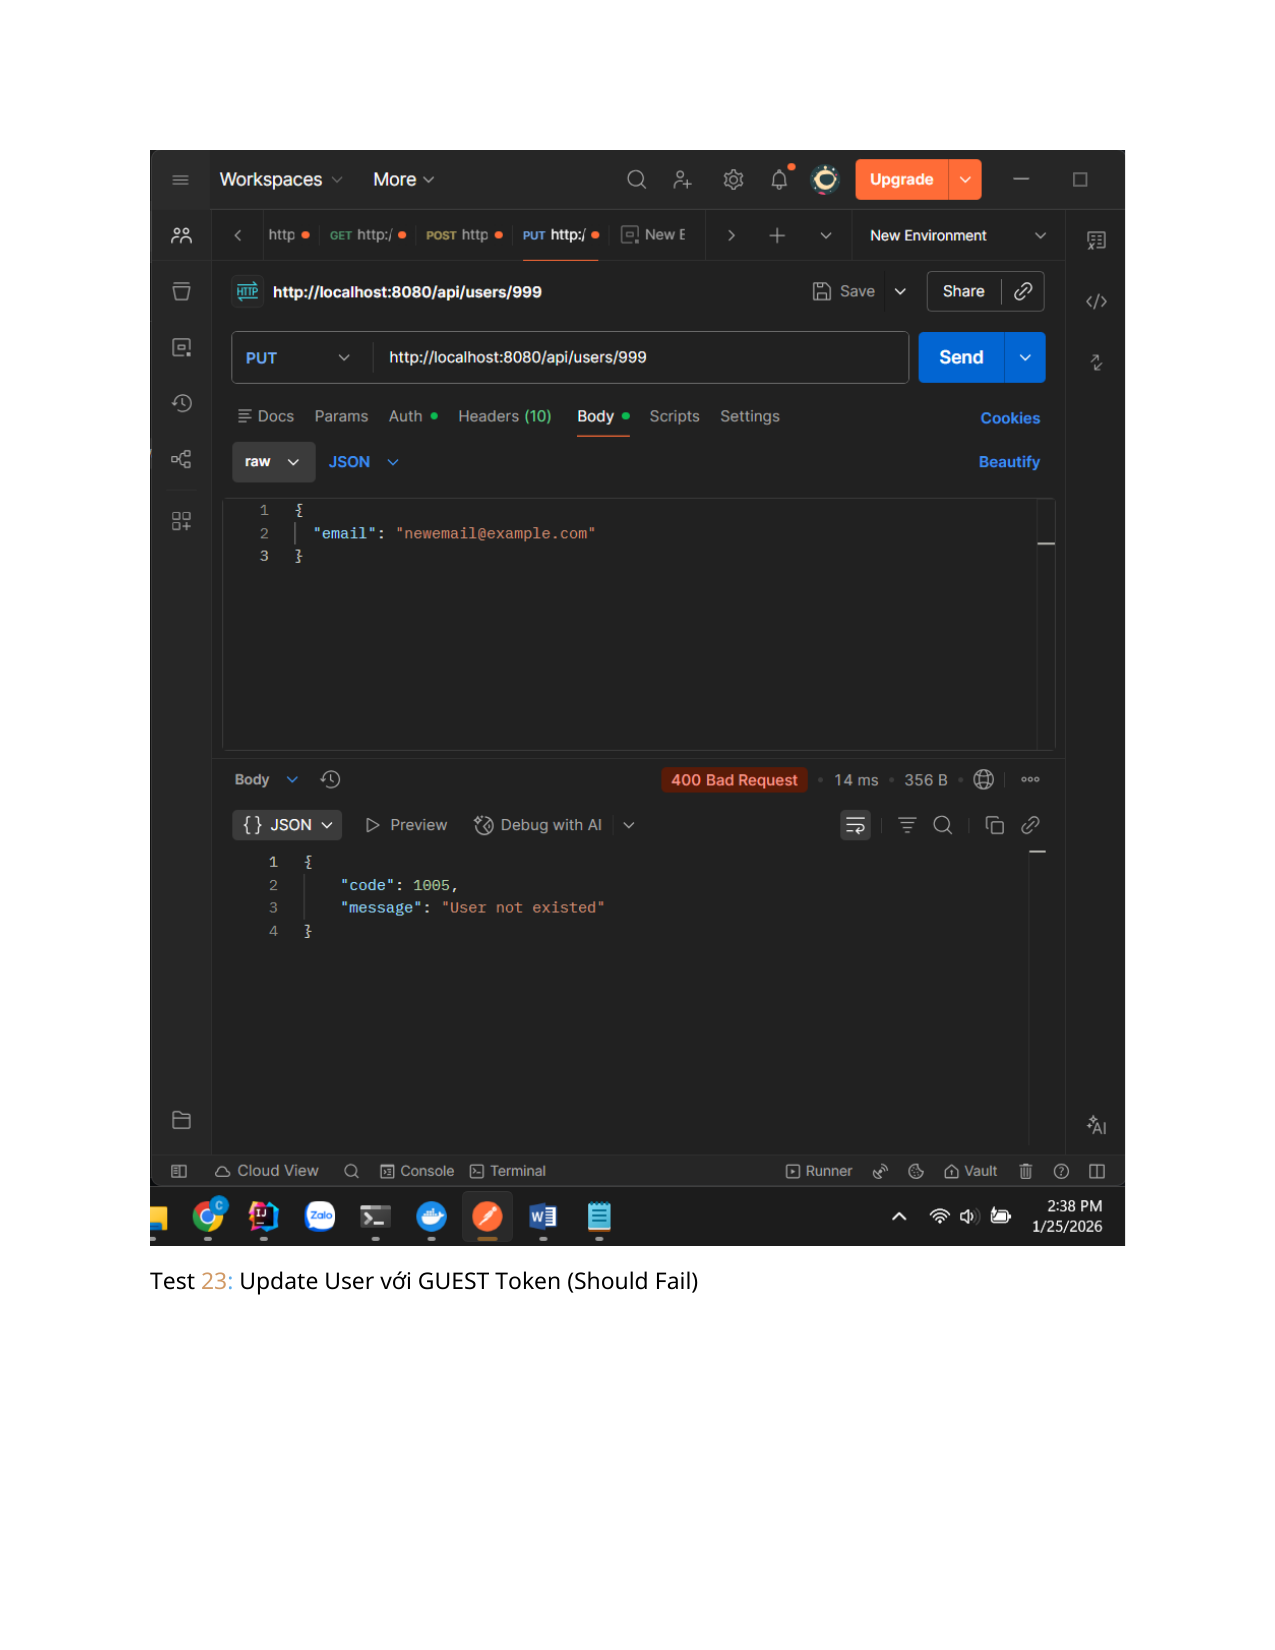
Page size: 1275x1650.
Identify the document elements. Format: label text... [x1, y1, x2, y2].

text Test 23: Update User với GUEST Token (Should Fail) [150, 1265, 1125, 1296]
picture [150, 150, 1125, 1246]
